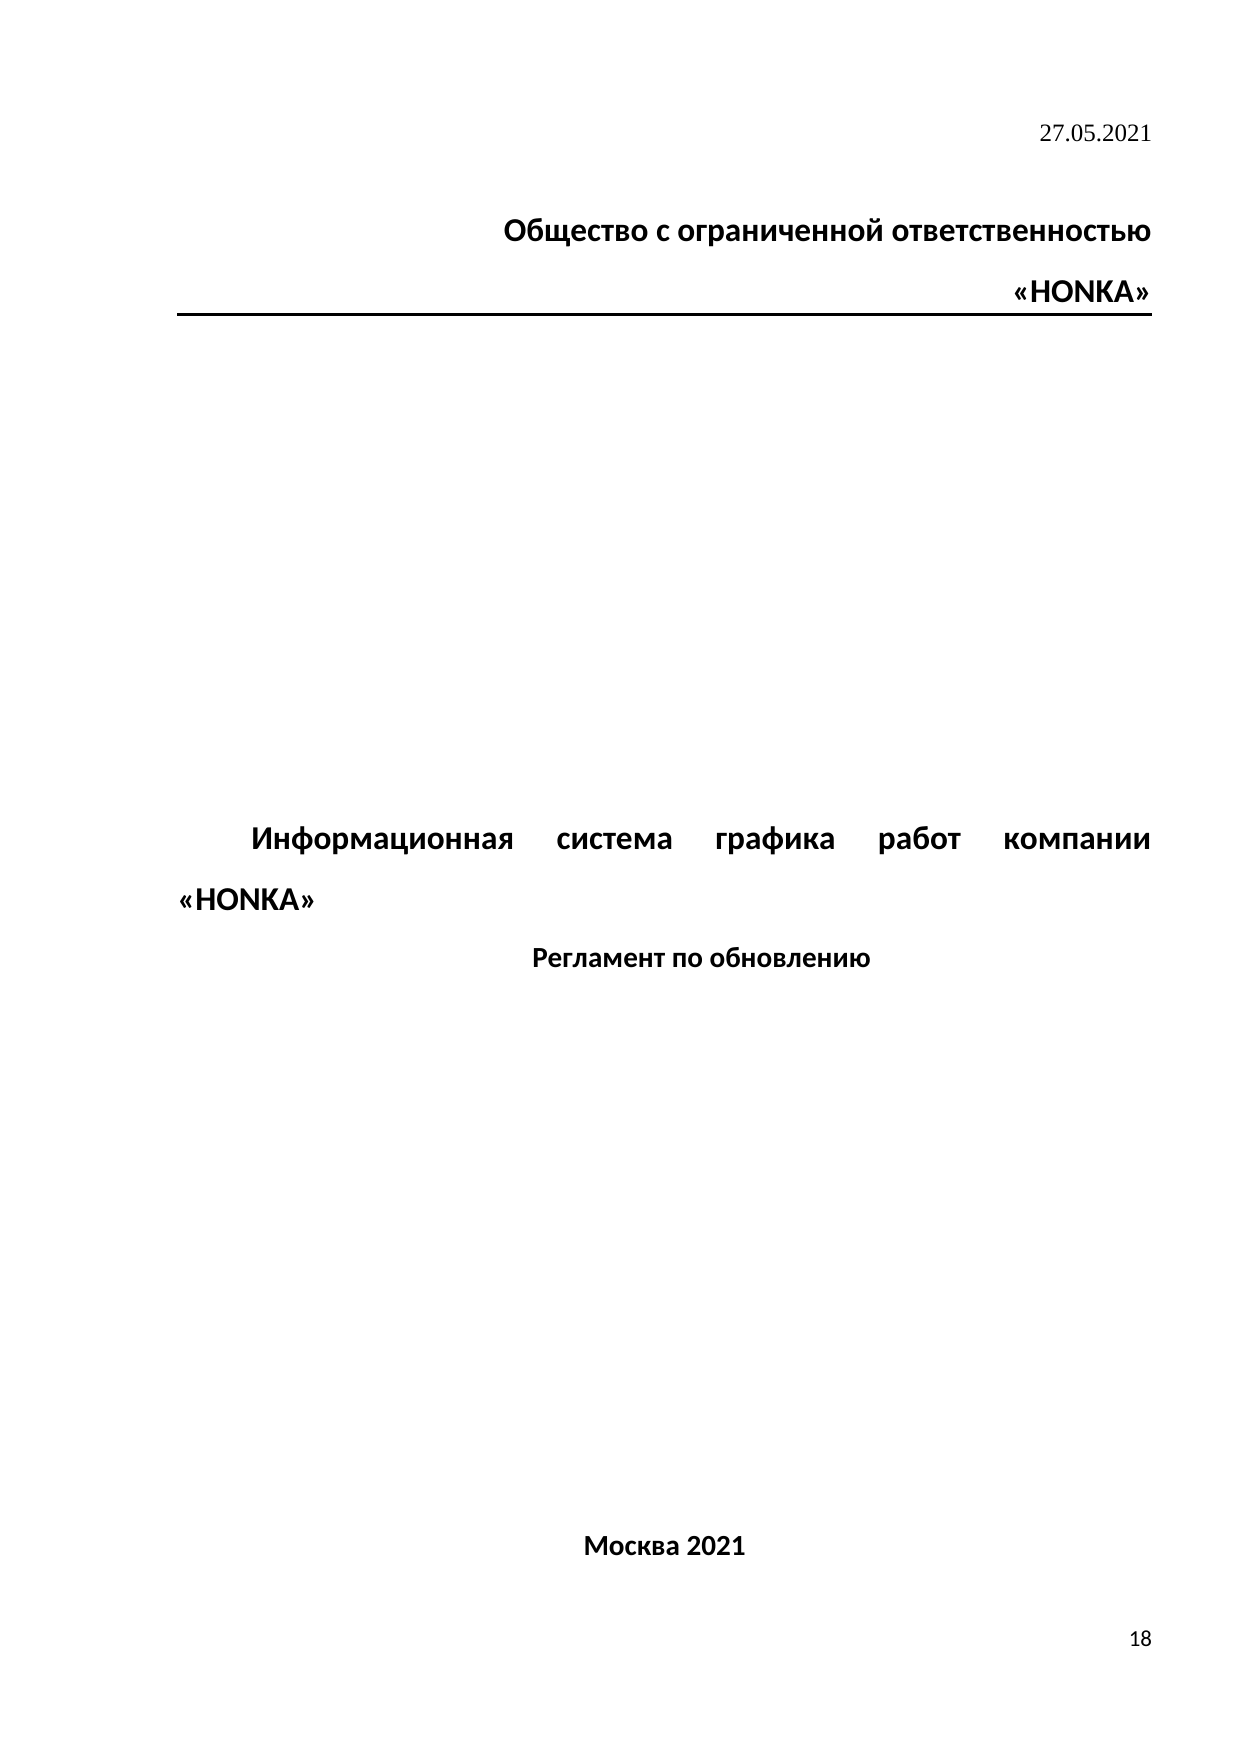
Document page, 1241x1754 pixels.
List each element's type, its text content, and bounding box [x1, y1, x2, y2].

text Информационная система графика работ компании «HONKA» [177, 817, 1152, 919]
text Регламент по обновлению [177, 939, 1152, 975]
text 27.05.2021 [177, 118, 1152, 147]
text Москва 2021 [177, 1527, 1152, 1563]
text Общество с ограниченной ответственностью [177, 209, 1152, 250]
text «HONKA» [177, 270, 1152, 313]
